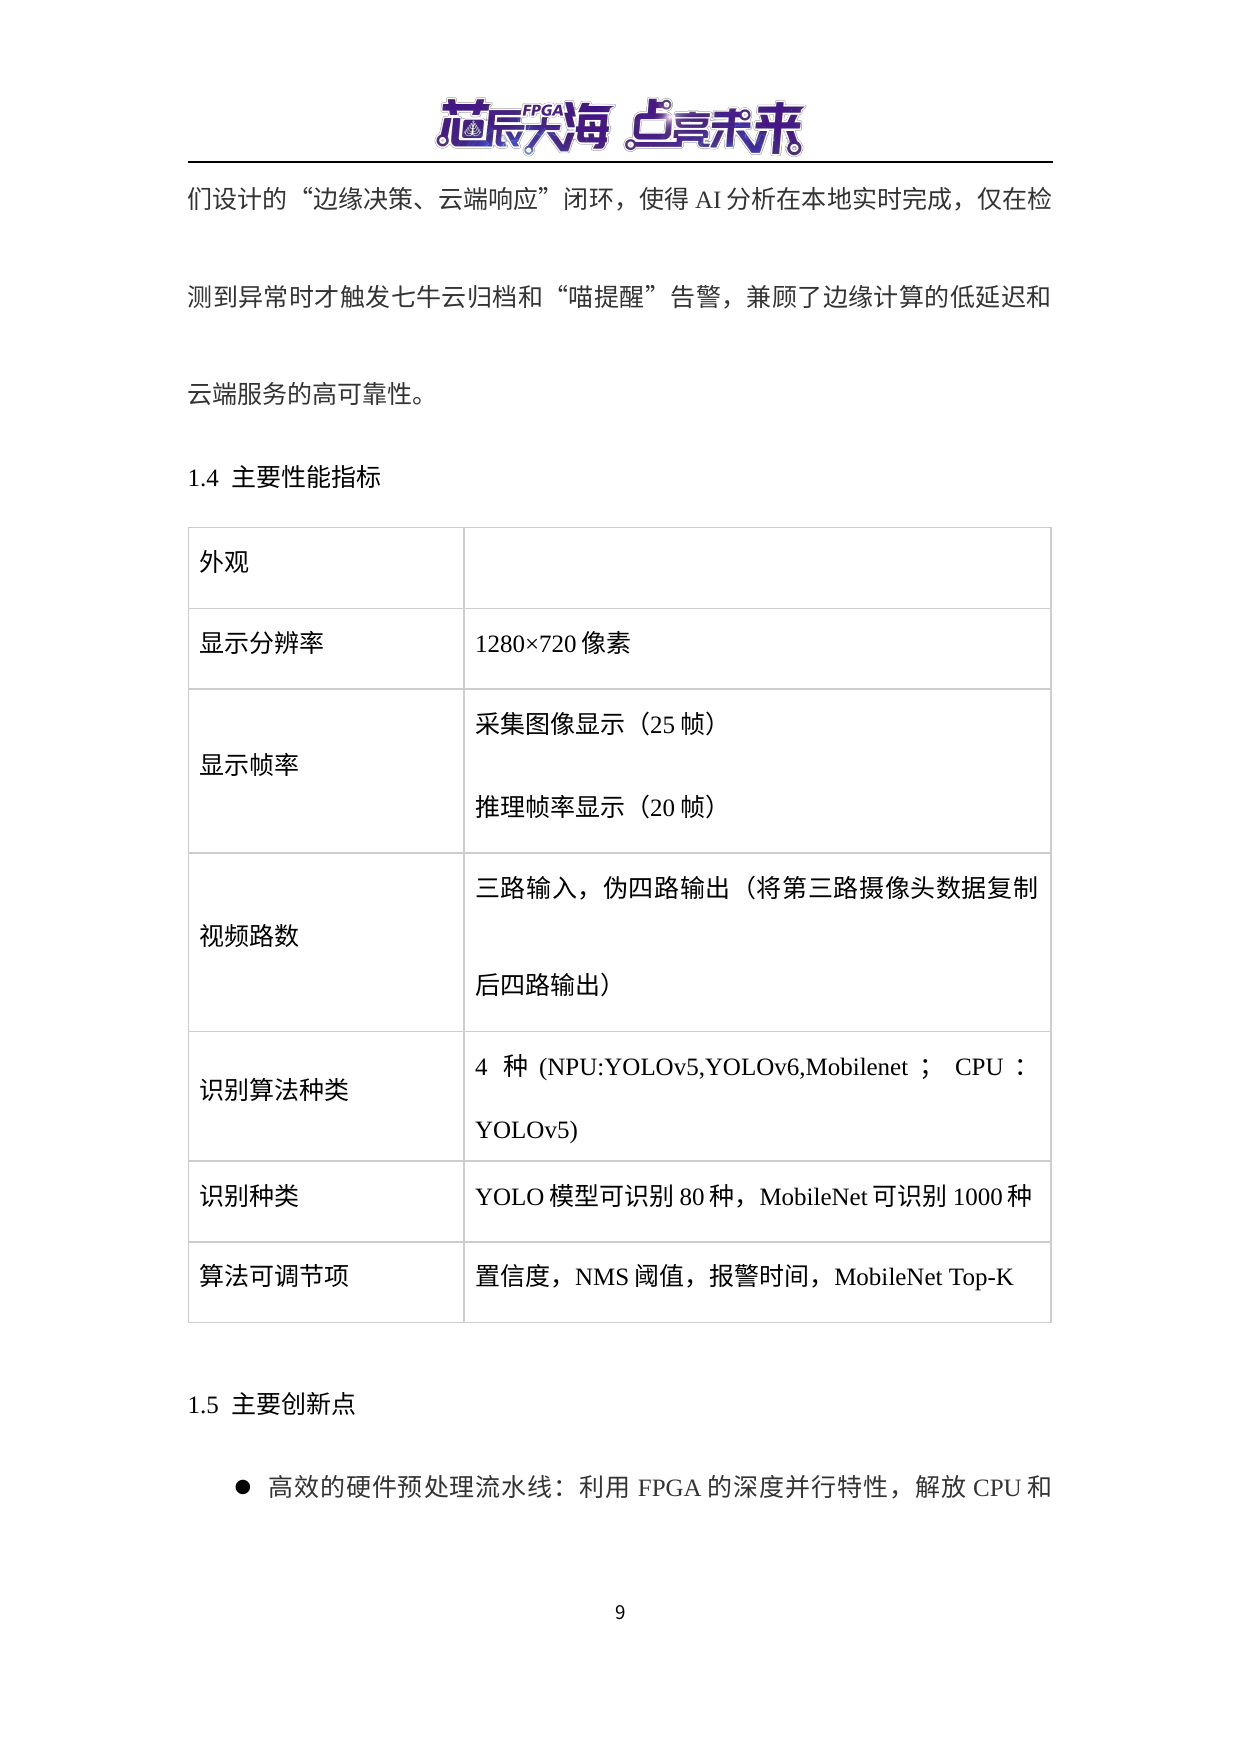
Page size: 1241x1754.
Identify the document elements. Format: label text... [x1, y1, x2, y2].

table_cell 显示分辨率 [189, 609, 463, 688]
table_cell 4种(NPU:YOLOv5,YOLOv6,Mobilenet；CPU：YOLOv5) [465, 1032, 1050, 1160]
table_cell 置信度，NMS阈值，报警时间，MobileNet Top-K [465, 1243, 1050, 1322]
table_cell 识别种类 [189, 1162, 463, 1241]
table_cell 三路输入，伪四路输出（将第三路摄像头数据复制后四路输出） [465, 854, 1050, 1031]
list 高效的硬件预处理流水线：利用FPGA的深度并行特性，解放CPU和NPU的资源，使其专注于推理。 [233, 1453, 1053, 1518]
table_cell YOLO模型可识别80种，MobileNet可识别1000种 [465, 1162, 1050, 1241]
picture [427, 88, 813, 159]
list 主要创新点 [187, 1370, 1053, 1435]
list 主要性能指标 [187, 443, 1053, 508]
table_header [465, 528, 1050, 607]
table_cell 识别算法种类 [189, 1032, 463, 1160]
list 最后，系统通过“边缘-云端协同”确保了高稳定性和实用性。采集、UI、推理和上传线程各自独立，互不阻塞，保证了界面的流畅和响应的及时性。我们设计的“边缘决策、云端响应”闭环，使得AI分析在本地实时完成，仅在检测到异常时才触发七牛云归档和“喵提醒”告警，兼顾了边缘计算的低延迟和云端服务的高可靠性。 [187, 165, 1053, 425]
table_cell 显示帧率 [189, 690, 463, 852]
table_cell 算法可调节项 [189, 1243, 463, 1322]
table_cell 视频路数 [189, 854, 463, 1031]
table_cell 采集图像显示（25帧） 推理帧率显示（20帧） [465, 690, 1050, 852]
table_header 外观 [189, 528, 463, 607]
table_cell 1280×720像素 [465, 609, 1050, 688]
